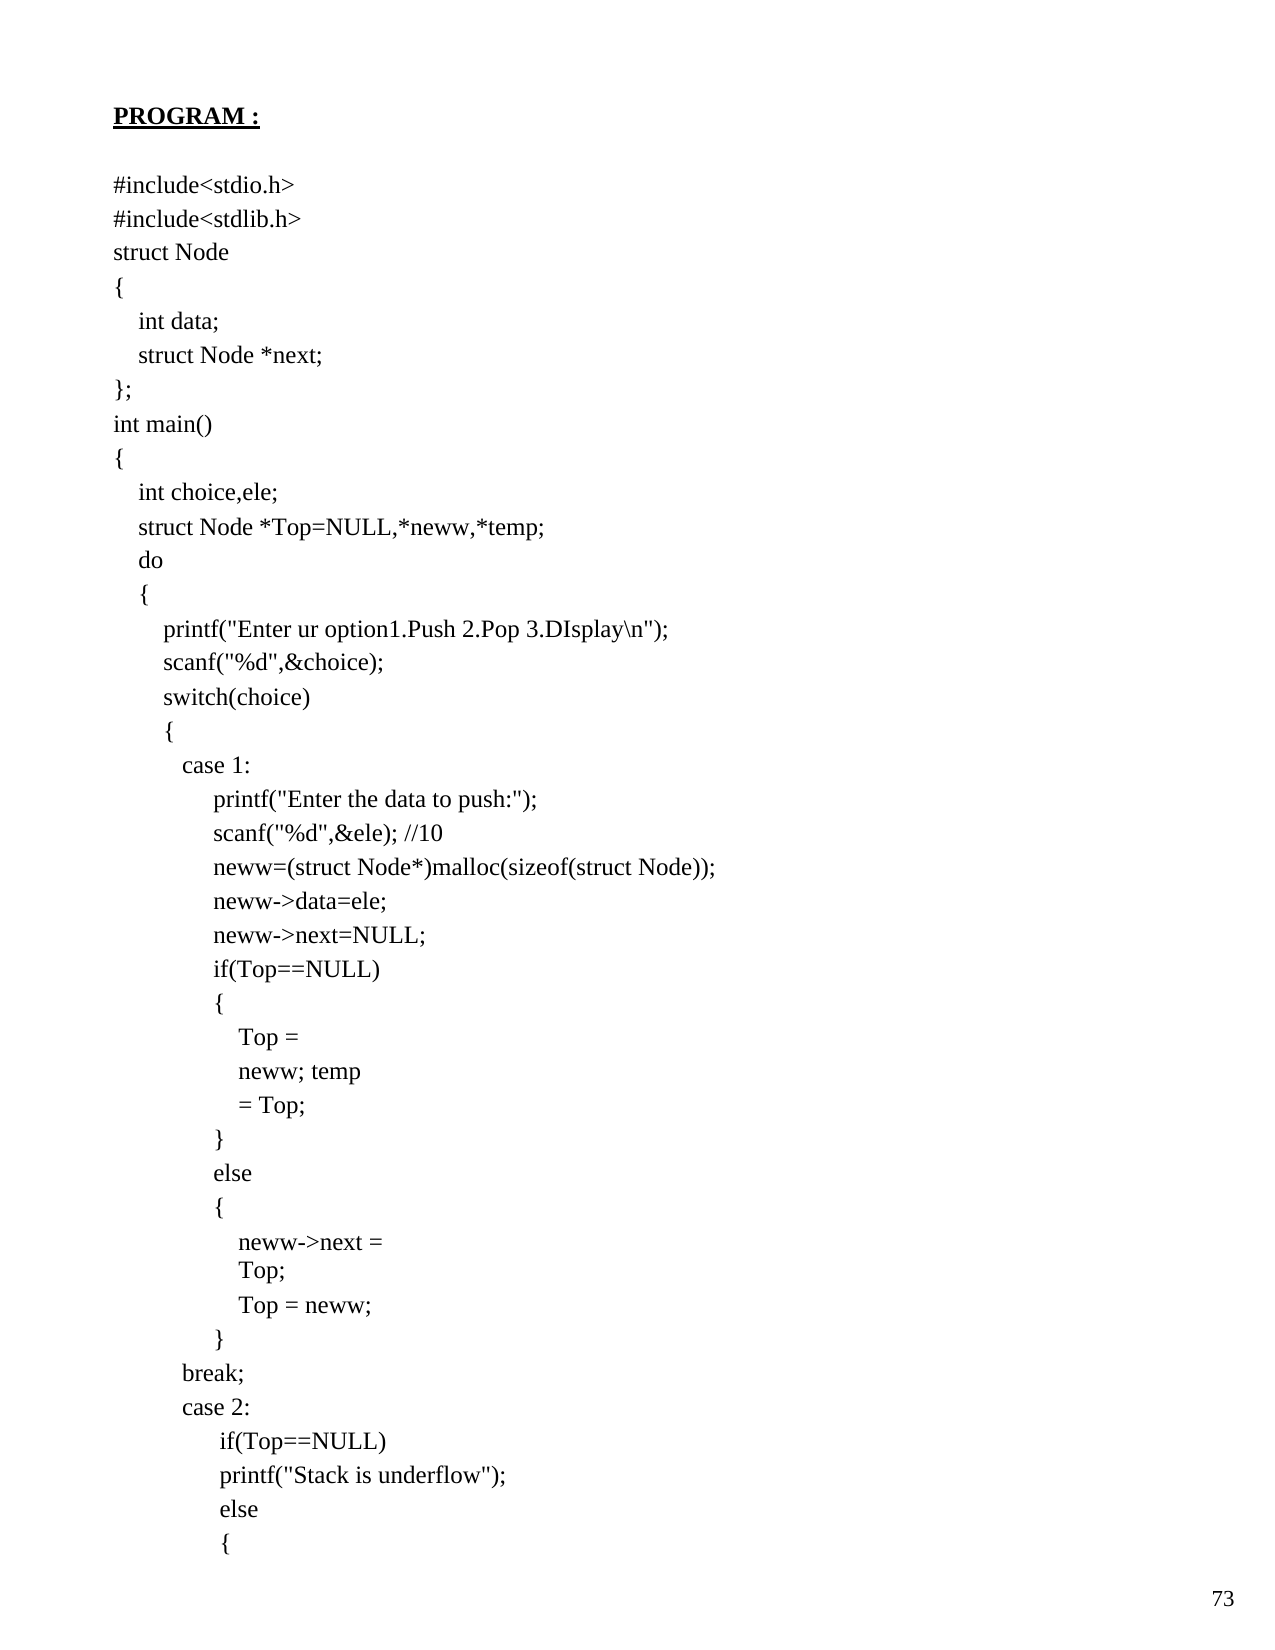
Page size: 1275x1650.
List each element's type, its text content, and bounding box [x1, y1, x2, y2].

text Top = neww; temp = Top; [238, 1022, 371, 1119]
text struct Node *next; [138, 340, 1254, 369]
text if(Top==NULL) printf("Stack is underflow"); else [219, 1426, 511, 1523]
text else [213, 1158, 1254, 1187]
text switch(choice) [163, 682, 1254, 710]
text neww=(struct Node*)malloc(sizeof(struct Node)); neww->data=ele; [213, 852, 716, 915]
text int main() [113, 409, 1254, 437]
text #include<stdio.h> #include<stdlib.h> struct Node [113, 170, 302, 266]
text break; case 2: [182, 1358, 267, 1421]
text { [213, 1192, 1254, 1221]
text int choice,ele; [138, 477, 1254, 506]
text { [113, 443, 1254, 472]
text { [219, 1528, 1254, 1557]
text int data; [138, 306, 1254, 334]
text printf("Enter ur option1.Push 2.Pop 3.DIsplay\n"); scanf("%d",&choice); [163, 614, 671, 676]
text } [213, 1124, 1254, 1153]
text neww->next = Top; [238, 1227, 435, 1284]
text case 1: [182, 750, 1254, 779]
text { [213, 988, 1254, 1017]
text Top = neww; [238, 1290, 435, 1318]
text PROGRAM : [113, 101, 1254, 130]
text } [213, 1324, 1254, 1353]
text printf("Enter the data to push:"); scanf("%d",&ele); //10 [213, 784, 540, 847]
text }; [113, 374, 1254, 403]
text { [138, 579, 1254, 608]
text { [163, 716, 1254, 744]
text struct Node *Top=NULL,*neww,*temp; do [138, 512, 546, 574]
text { [113, 272, 1254, 300]
text neww->next=NULL; if(Top==NULL) [213, 920, 428, 983]
